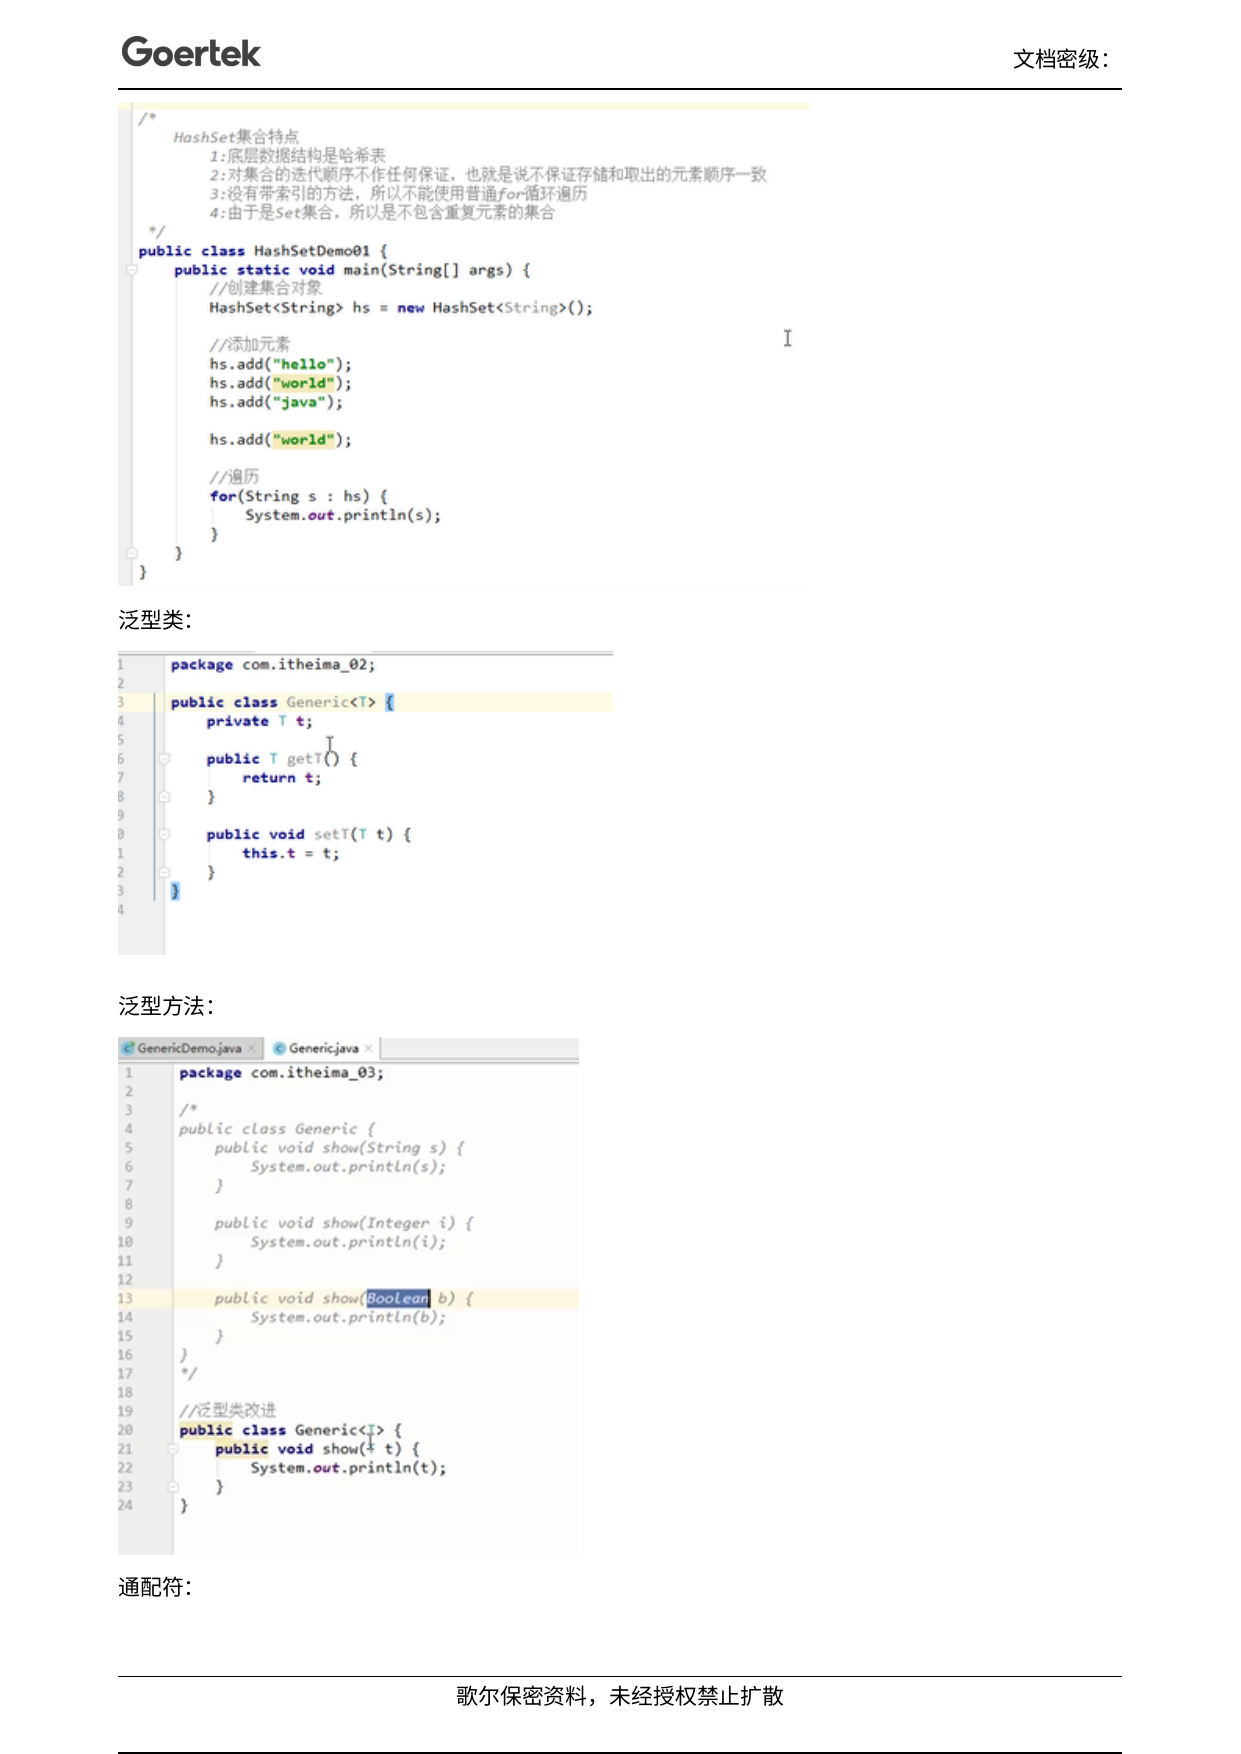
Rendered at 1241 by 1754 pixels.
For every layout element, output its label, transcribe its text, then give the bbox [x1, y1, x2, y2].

picture [118, 102, 811, 586]
text 通配符： [118, 1570, 1122, 1602]
picture [118, 651, 614, 955]
picture [118, 1037, 579, 1555]
text 泛型方法： [118, 989, 1122, 1021]
text 泛型类： [118, 603, 1122, 636]
picture [118, 32, 267, 70]
